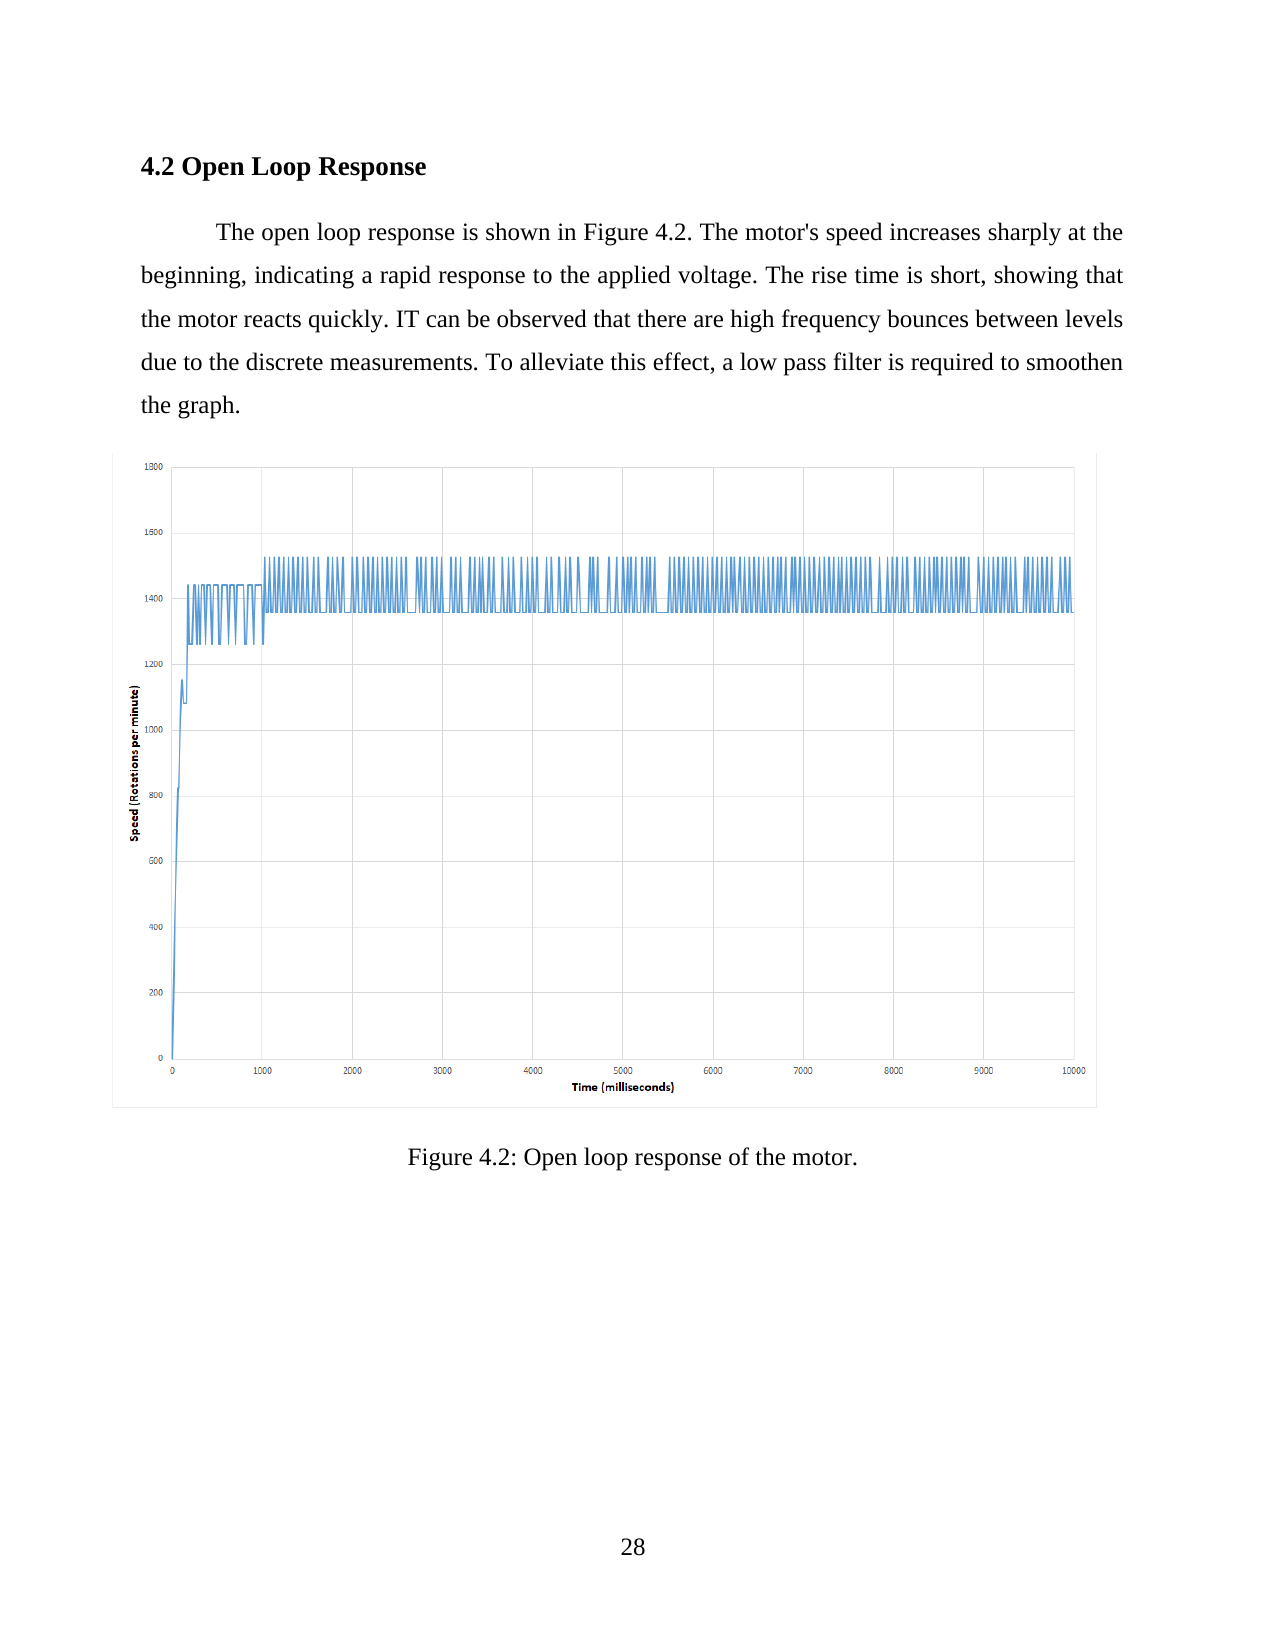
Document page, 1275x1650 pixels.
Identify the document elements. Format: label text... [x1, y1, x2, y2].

subtitle 4.2 Open Loop Response [141, 150, 1125, 181]
text Figure 4.2: Open loop response of the motor. [141, 1142, 1125, 1171]
picture [112, 453, 1097, 1108]
text The open loop response is shown in Figure 4.2. The motor's speed increases sharply at the beginning, indicating a rapid response to the applied voltage. The rise time is short, showing that the motor reacts quickly. IT can be observed that there are high frequency bounces between levels due to the discrete measurements. To alleviate this effect, a low pass filter is required to smoothen the graph. [141, 217, 1125, 419]
